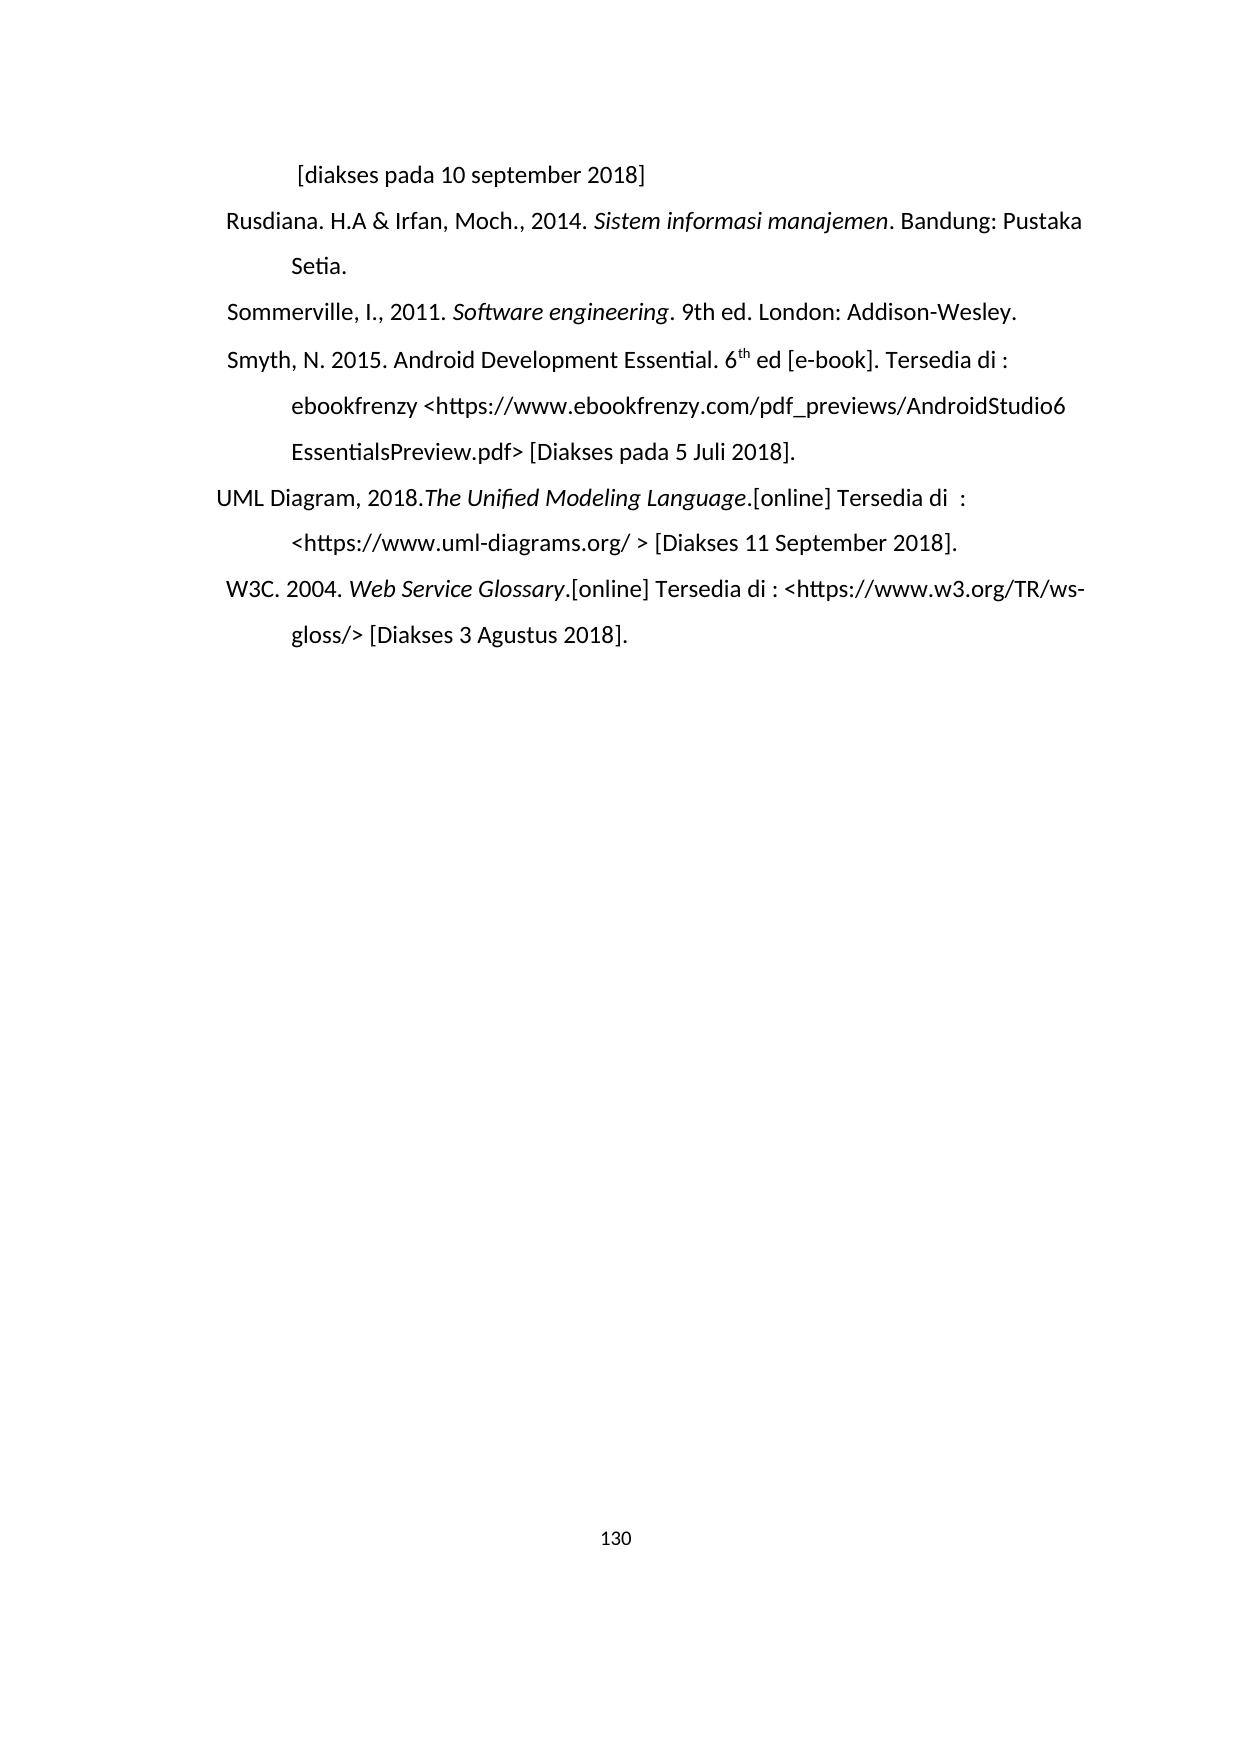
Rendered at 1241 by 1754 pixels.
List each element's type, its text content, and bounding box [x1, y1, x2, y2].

text <https://www.uml-diagrams.org/ > [Diakses 11 September 2018]. [216, 527, 1090, 558]
text ebookfrenzy <https://www.ebookfrenzy.com/pdf_previews/AndroidStudio6 [227, 390, 1090, 421]
text Sommerville, I., 2011. Software engineering. 9th ed. London: Addison-Wesley. [181, 296, 1090, 327]
text UML Diagram, 2018.The Unified Modeling Language.[online] Tersedia di : [141, 482, 1090, 512]
text gloss/> [Diakses 3 Agustus 2018]. [227, 619, 1090, 649]
text EssentialsPreview.pdf> [Diakses pada 5 Juli 2018]. [227, 436, 1090, 466]
text Rusdiana. H.A & Irfan, Moch., 2014. Sistem informasi manajemen. Bandung: Pustaka [226, 205, 1090, 235]
text W3C. 2004. Web Service Glossary.[online] Tersedia di : <https://www.w3.org/TR/ws- [226, 573, 1090, 604]
text Smyth, N. 2015. Android Development Essential. 6th ed [e-book]. Tersedia di : [227, 344, 1090, 375]
text Setia. [227, 251, 1090, 281]
text [diakses pada 10 september 2018] [291, 159, 1090, 189]
